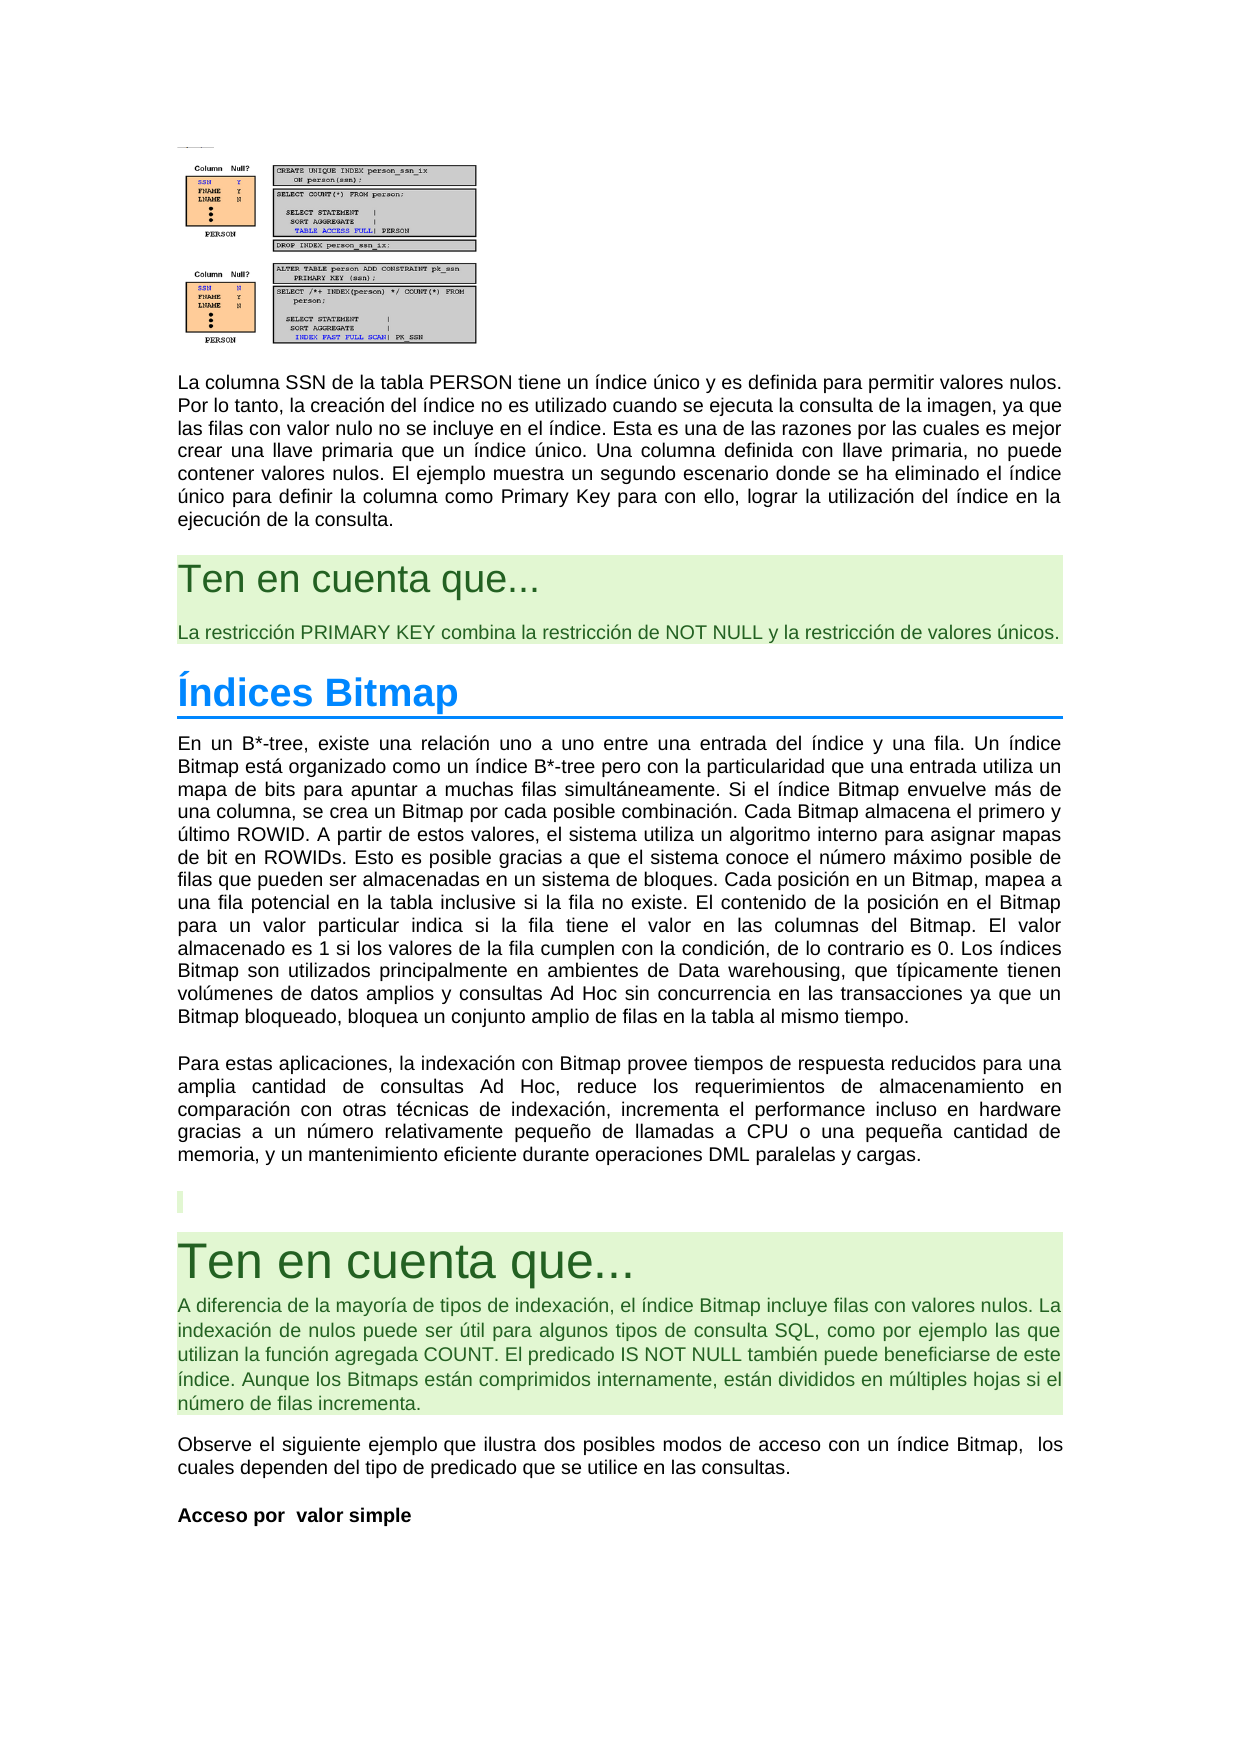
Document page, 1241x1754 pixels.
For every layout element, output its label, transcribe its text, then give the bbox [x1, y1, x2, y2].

text Ten en cuenta que... [177, 555, 1063, 601]
text Acceso por valor simple [177, 1503, 1063, 1526]
text Para estas aplicaciones, la indexación con Bitmap provee tiempos de respuesta reducidos para una amplia cantidad de consultas Ad Hoc, reduce los requerimientos de almacenamiento en comparación con otras técnicas de indexación, incrementa el performance incluso en hardware gracias a un número relativamente pequeño de llamadas a CPU o una pequeña cantidad de memoria, y un mantenimiento eficiente durante operaciones DML paralelas y cargas. [177, 1052, 1063, 1166]
subtitle Ten en cuenta que... [177, 1232, 1063, 1289]
text La columna SSN de la tabla PERSON tiene un índice único y es definida para permitir valores nulos. Por lo tanto, la creación del índice no es utilizado cuando se ejecuta la consulta de la imagen, ya que las filas con valor nulo no se incluye en el índice. Esta es una de las razones por las cuales es mejor crear una llave primaria que un índice único. Una columna definida con llave primaria, no puede contener valores nulos. El ejemplo muestra un segundo escenario donde se ha eliminado el índice único para definir la columna como Primary Key para con ello, lograr la utilización del índice en la ejecución de la consulta. [177, 371, 1063, 530]
subtitle Índices Bitmap [177, 669, 1063, 716]
text A diferencia de la mayoría de tipos de indexación, el índice Bitmap incluye filas con valores nulos. La indexación de nulos puede ser útil para algunos tipos de consulta SQL, como por ejemplo las que utilizan la función agregada COUNT. El predicado IS NOT NULL también puede beneficiarse de este índice. Aunque los Bitmaps están comprimidos internamente, están divididos en múltiples hojas si el número de filas incrementa. [177, 1294, 1063, 1415]
picture [177, 147, 498, 353]
text En un B*-tree, existe una relación uno a uno entre una entrada del índice y una fila. Un índice Bitmap está organizado como un índice B*-tree pero con la particularidad que una entrada utiliza un mapa de bits para apuntar a muchas filas simultáneamente. Si el índice Bitmap envuelve más de una columna, se crea un Bitmap por cada posible combinación. Cada Bitmap almacena el primero y último ROWID. A partir de estos valores, el sistema utiliza un algoritmo interno para asignar mapas de bit en ROWIDs. Esto es posible gracias a que el sistema conoce el número máximo posible de filas que pueden ser almacenadas en un sistema de bloques. Cada posición en un Bitmap, mapea a una fila potencial en la tabla inclusive si la fila no existe. El contenido de la posición en el Bitmap para un valor particular indica si la fila tiene el valor en las columnas del Bitmap. El valor almacenado es 1 si los valores de la fila cumplen con la condición, de lo contrario es 0. Los índices Bitmap son utilizados principalmente en ambientes de Data warehousing, que típicamente tienen volúmenes de datos amplios y consultas Ad Hoc sin concurrencia en las transacciones ya que un Bitmap bloqueado, bloquea un conjunto amplio de filas en la tabla al mismo tiempo. [177, 732, 1063, 1027]
text La restricción PRIMARY KEY combina la restricción de NOT NULL y la restricción de valores únicos. [177, 621, 1063, 644]
